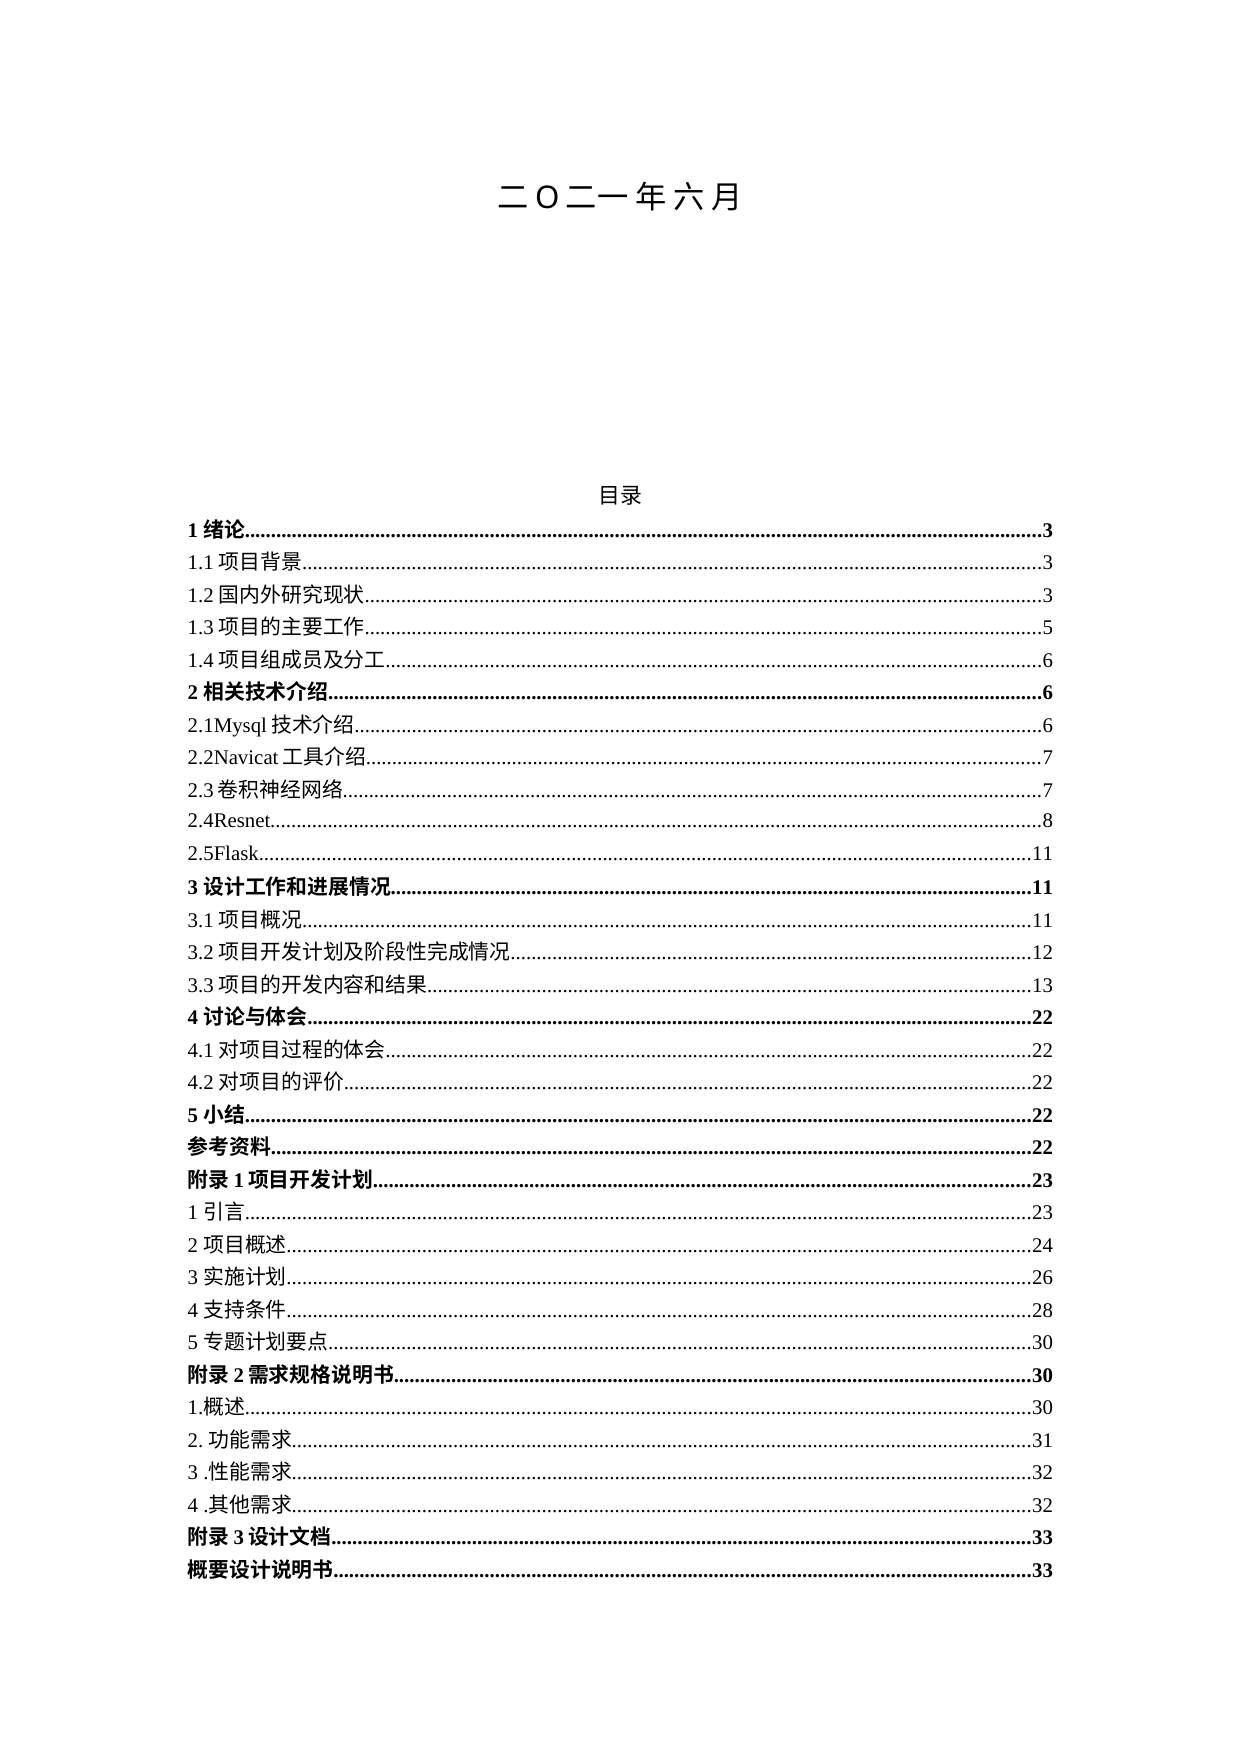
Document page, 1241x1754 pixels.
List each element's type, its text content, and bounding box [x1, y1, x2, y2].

text 二Ο二一 年 六 月 [187, 162, 1053, 227]
